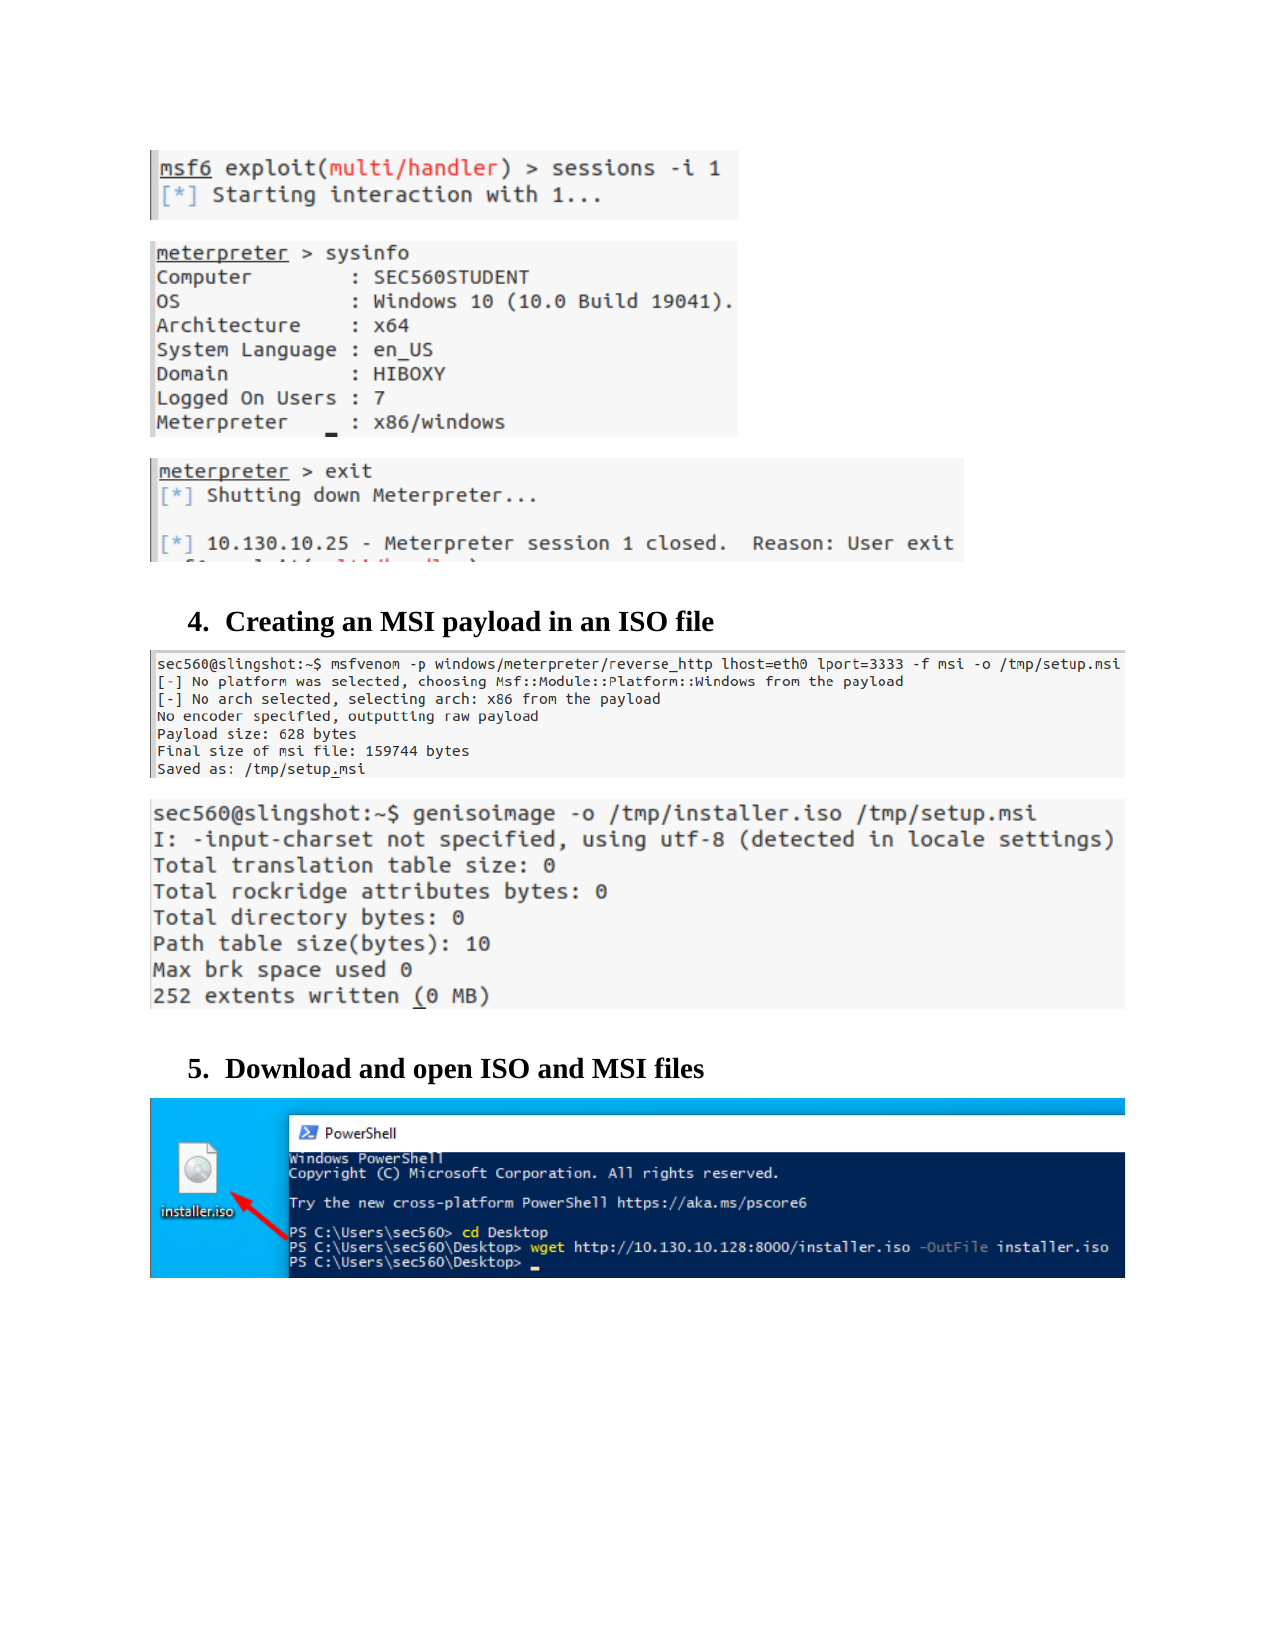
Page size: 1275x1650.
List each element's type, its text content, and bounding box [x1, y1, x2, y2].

list Download and open ISO and MSI files [187, 1051, 1125, 1085]
list Creating an MSI payload in an ISO file [187, 604, 1125, 637]
picture [179, 1143, 217, 1193]
picture [162, 1206, 211, 1216]
picture [150, 458, 964, 562]
picture [150, 150, 739, 220]
picture [150, 241, 738, 437]
picture [150, 799, 1125, 1009]
picture [150, 650, 1125, 778]
picture [213, 1209, 233, 1216]
picture [231, 1116, 1125, 1278]
